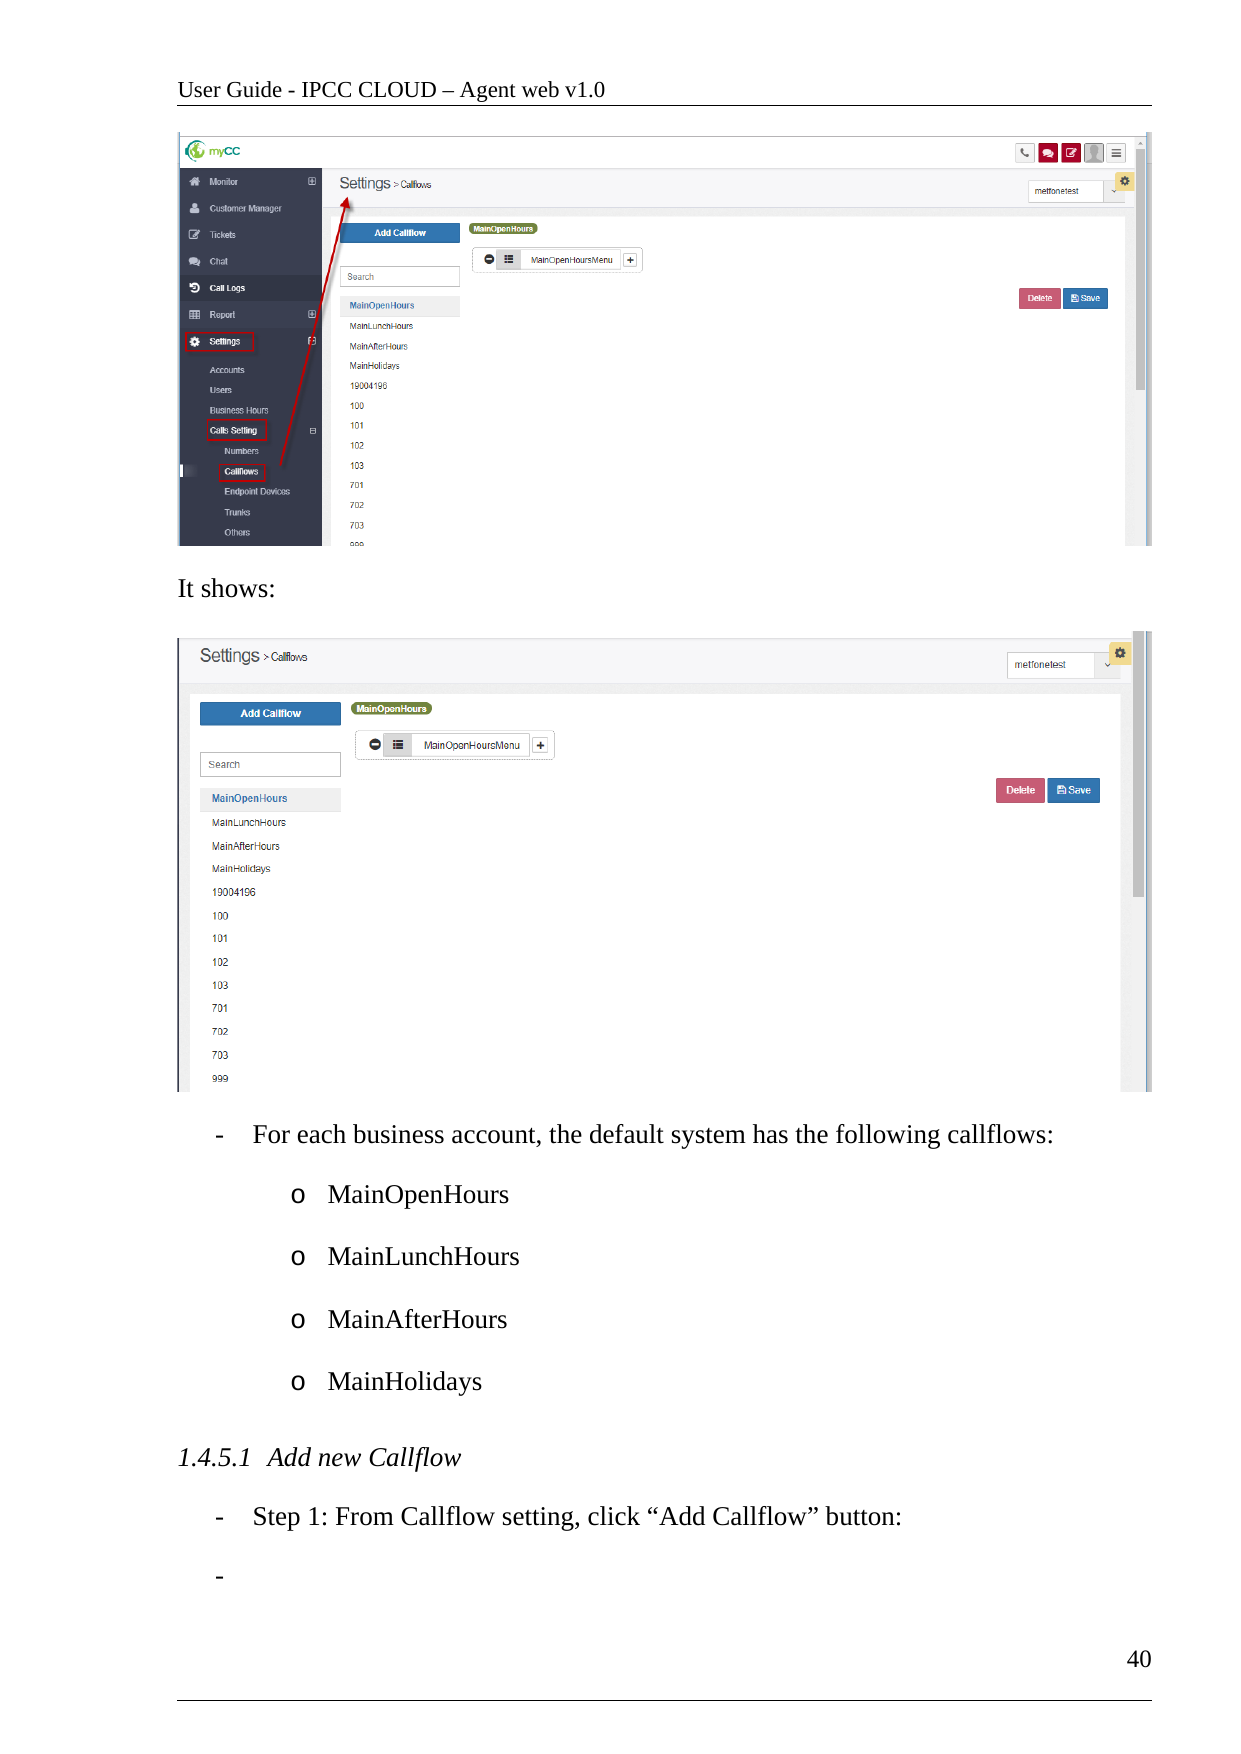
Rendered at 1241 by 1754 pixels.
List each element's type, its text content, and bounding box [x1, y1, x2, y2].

text It shows: [177, 572, 1152, 603]
list MainOpenHours [290, 1178, 1152, 1211]
list For each business account, the default system has the following callflows: [215, 1118, 1152, 1150]
list MainHolidays [290, 1366, 1152, 1399]
picture [177, 631, 1152, 1092]
picture [177, 132, 1152, 546]
list Step 1: From Callflow setting, click “Add Callflow” button: [215, 1500, 1152, 1531]
list MainAfterHours [290, 1303, 1152, 1336]
list MainLunchHours [290, 1240, 1152, 1274]
subtitle Add new Callflow [177, 1441, 1152, 1472]
